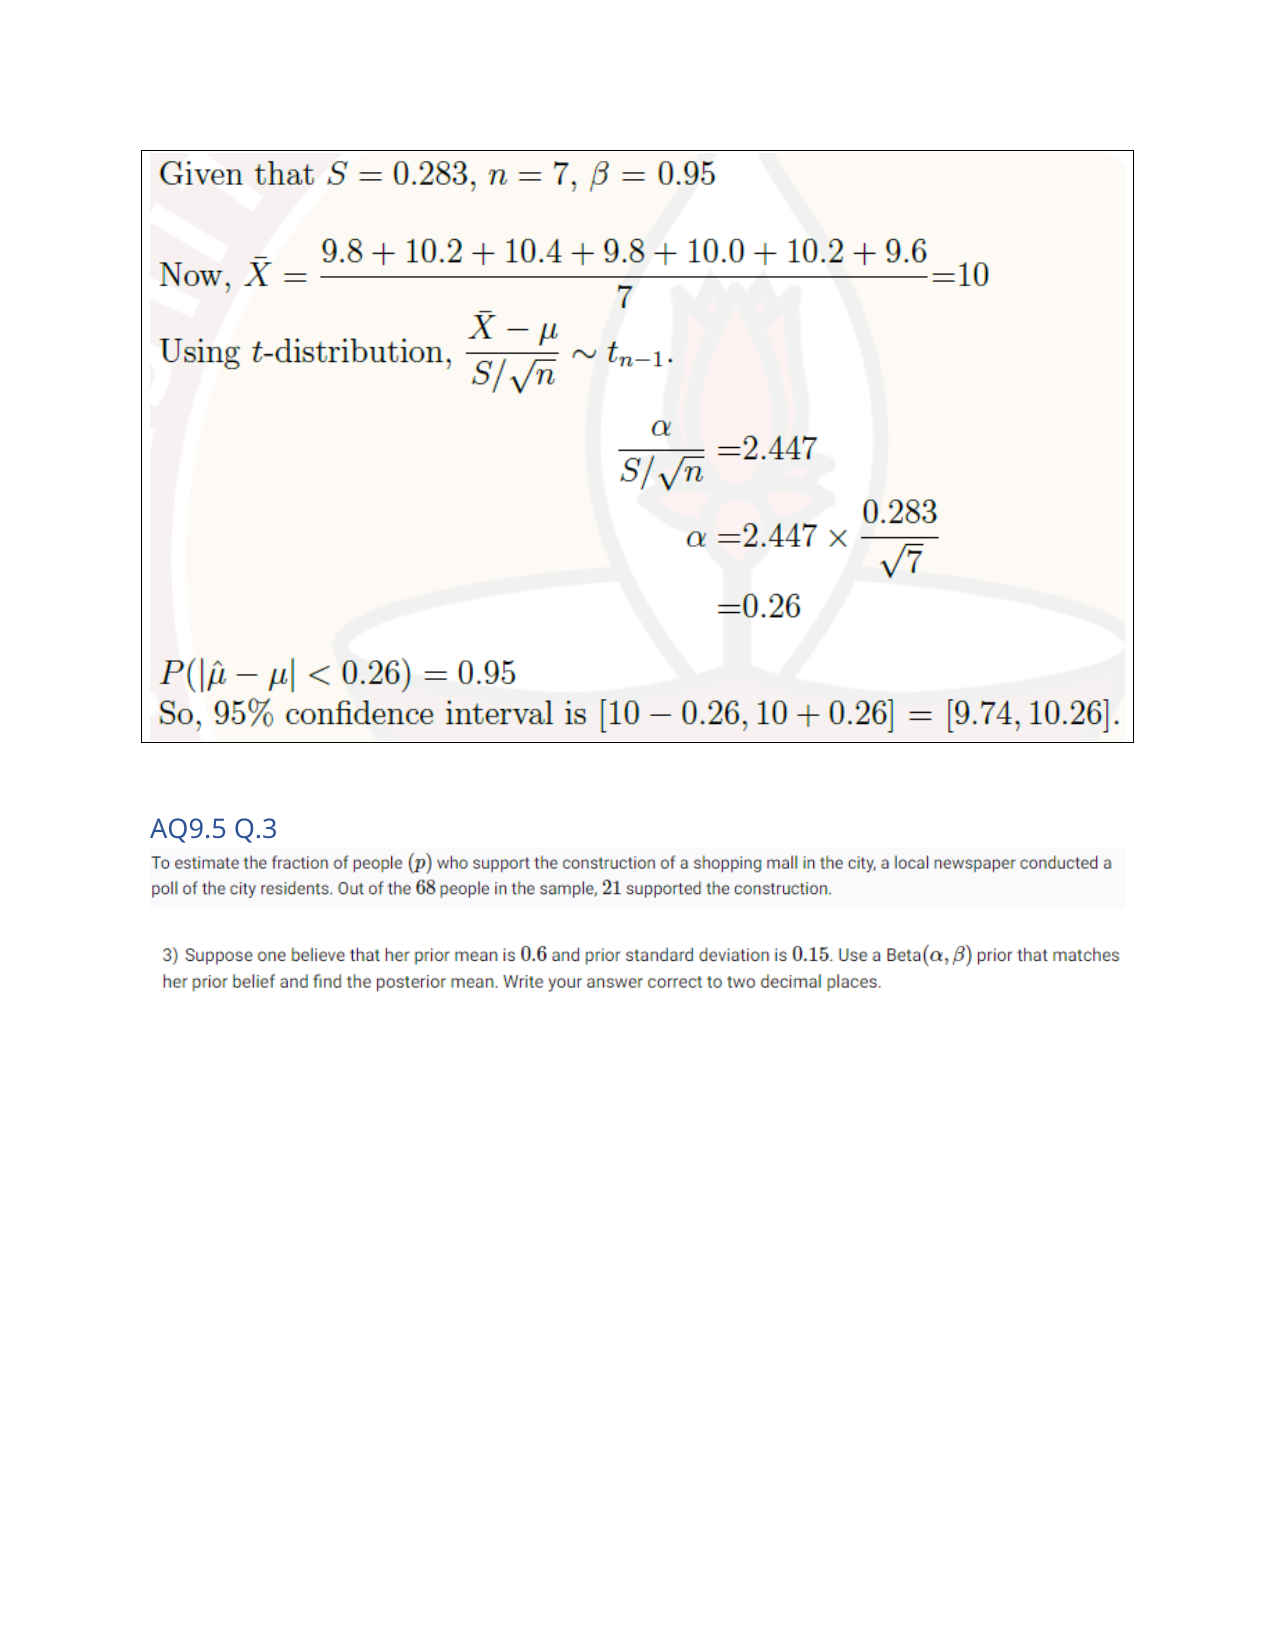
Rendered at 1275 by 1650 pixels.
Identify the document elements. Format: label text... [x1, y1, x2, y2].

picture [150, 153, 1125, 741]
subtitle AQ9.5 Q.3 [150, 809, 1125, 846]
picture [150, 927, 1125, 1003]
picture [150, 848, 1125, 909]
